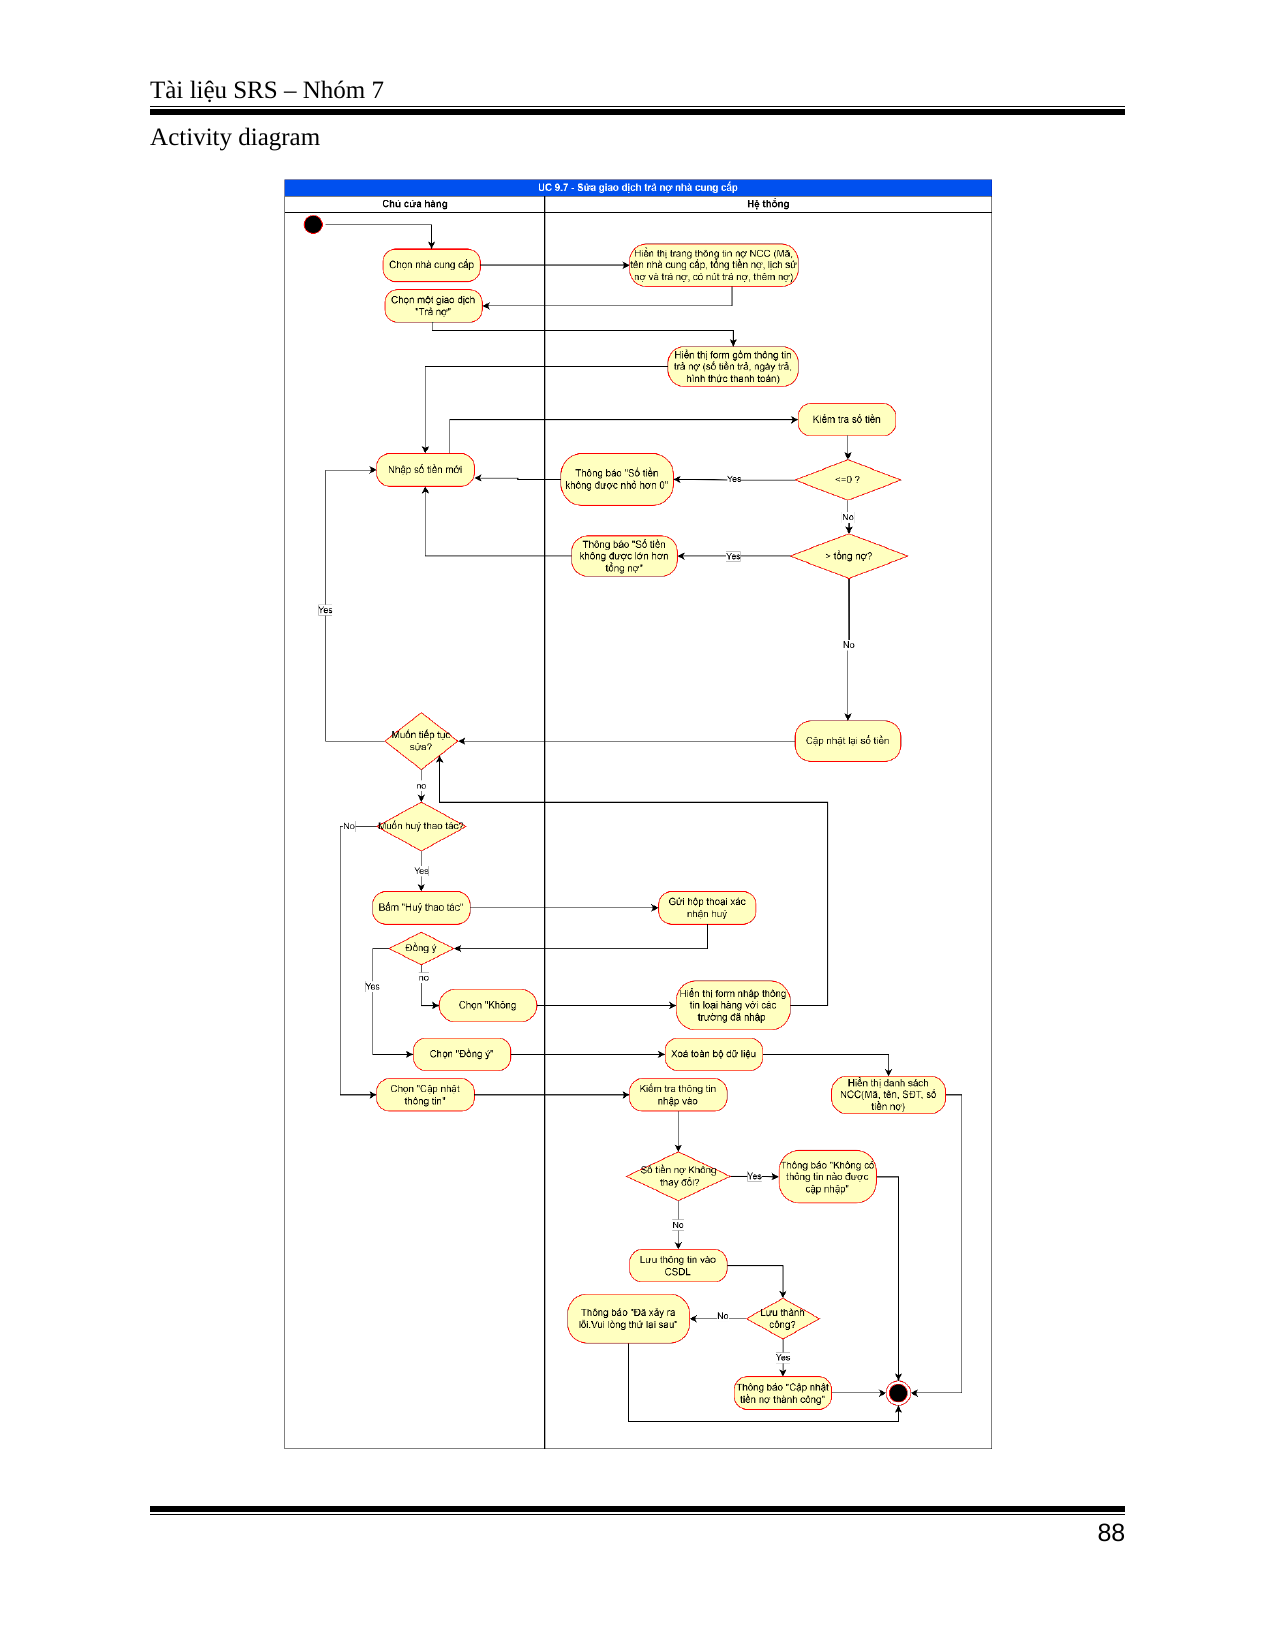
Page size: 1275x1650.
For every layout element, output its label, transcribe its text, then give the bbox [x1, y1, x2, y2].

text Activity diagram [150, 122, 1125, 151]
picture [276, 171, 999, 1457]
